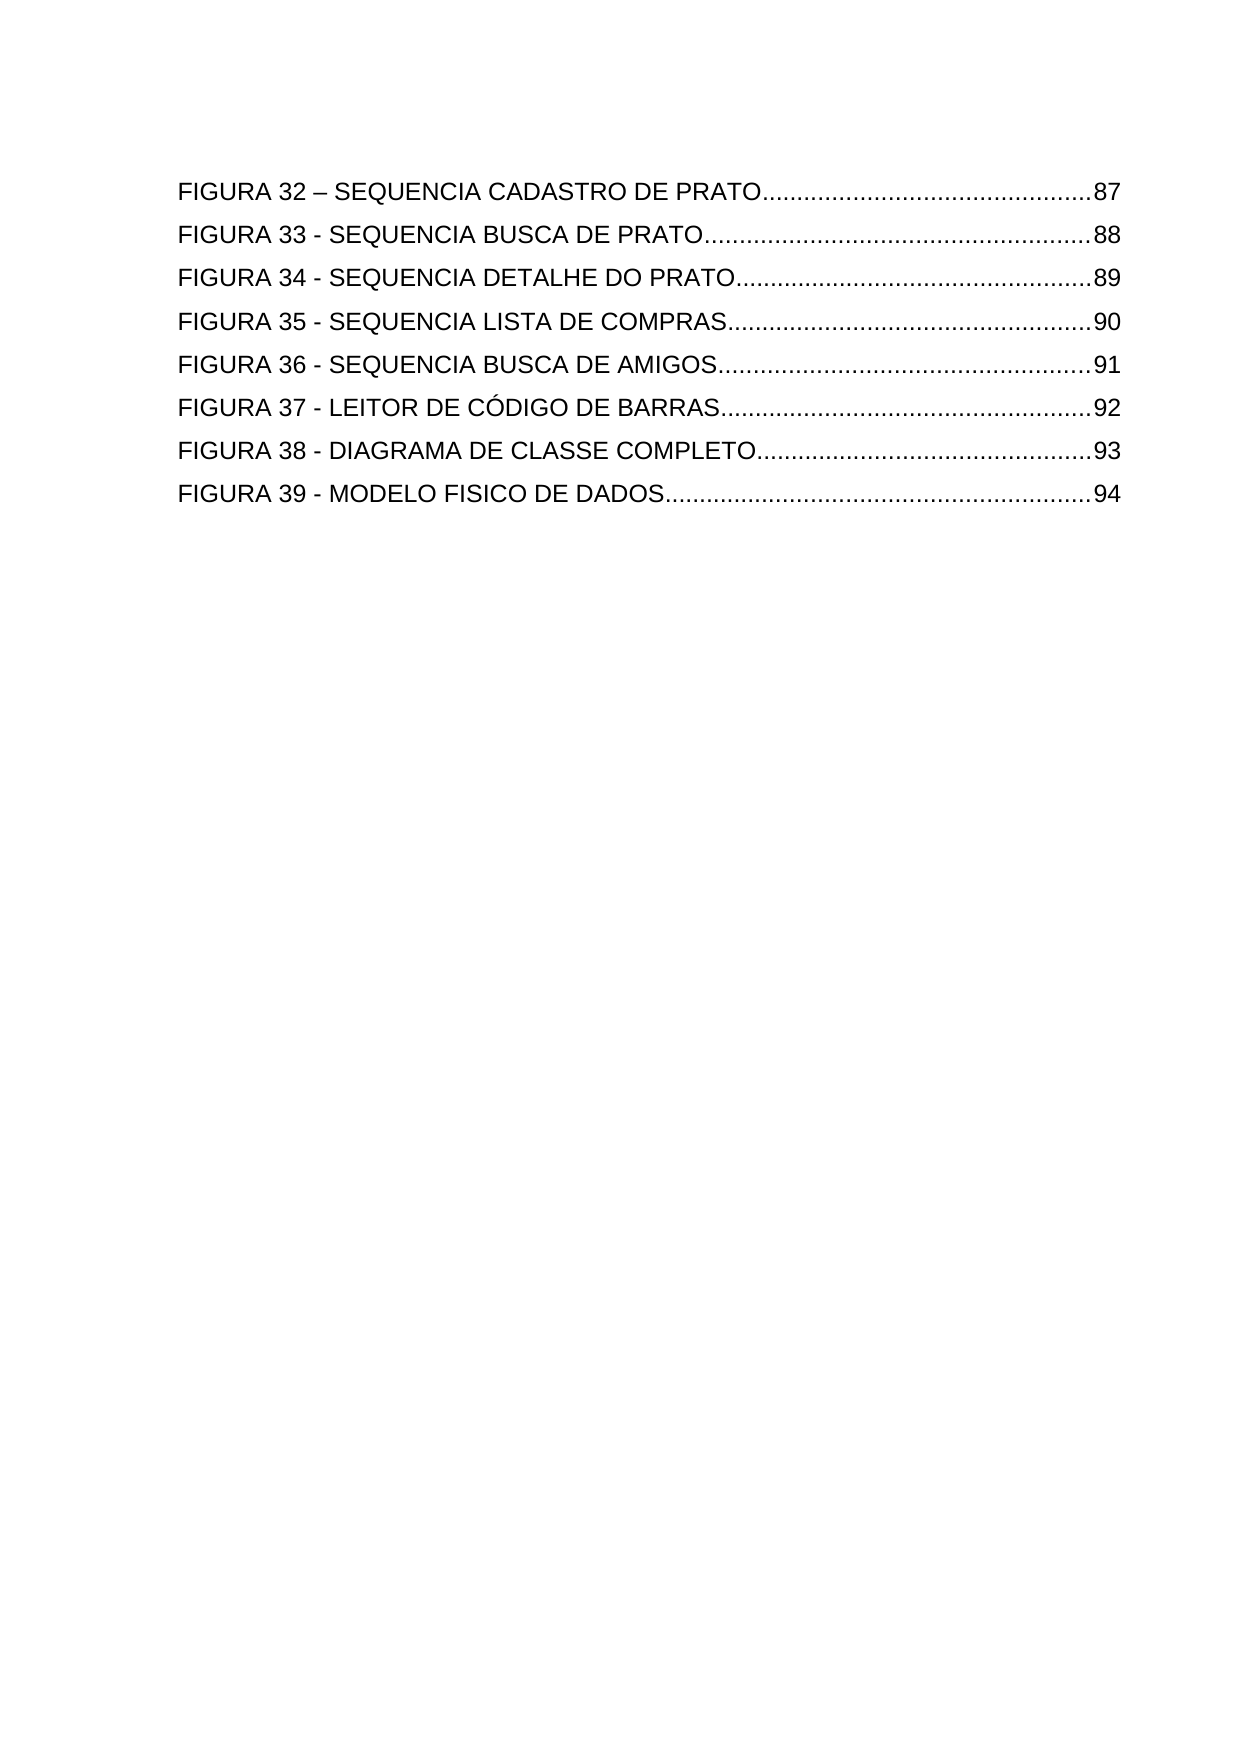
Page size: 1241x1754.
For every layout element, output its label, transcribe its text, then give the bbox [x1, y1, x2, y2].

text FIGURA 33 - SEQUENCIA BUSCA DE PRATO 88 [177, 220, 1122, 249]
text FIGURA 38 - DIAGRAMA DE CLASSE COMPLETO 93 [177, 436, 1122, 465]
text FIGURA 39 - MODELO FISICO DE DADOS 94 [177, 479, 1122, 508]
text FIGURA 36 - SEQUENCIA BUSCA DE AMIGOS 91 [177, 350, 1122, 378]
text FIGURA 34 - SEQUENCIA DETALHE DO PRATO 89 [177, 263, 1122, 292]
text FIGURA 37 - LEITOR DE CÓDIGO DE BARRAS 92 [177, 393, 1122, 422]
text FIGURA 32 – SEQUENCIA CADASTRO DE PRATO 87 [177, 177, 1122, 206]
text FIGURA 35 - SEQUENCIA LISTA DE COMPRAS 90 [177, 307, 1122, 335]
